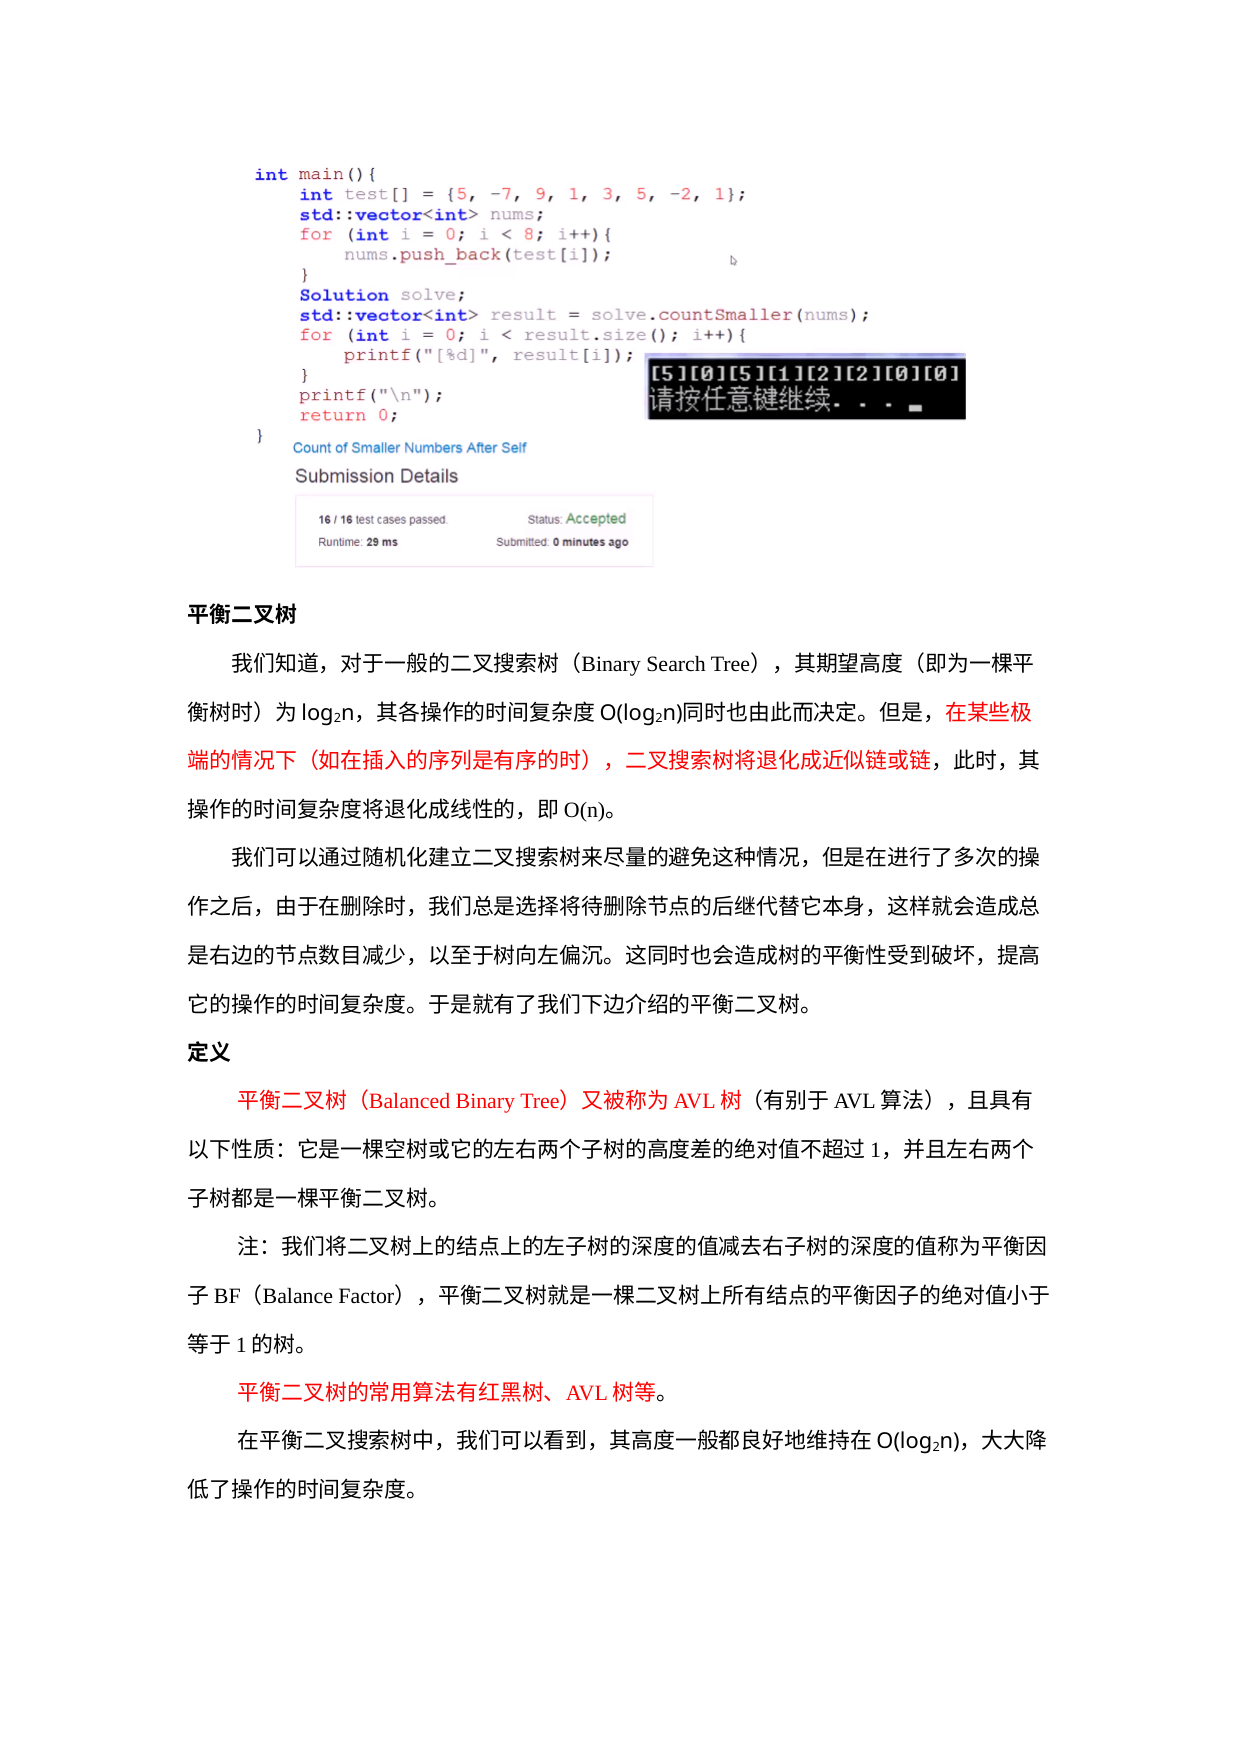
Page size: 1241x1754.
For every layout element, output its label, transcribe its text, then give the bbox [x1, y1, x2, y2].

picture [244, 162, 996, 583]
text 我们可以通过随机化建立二叉搜索树来尽量的避免这种情况，但是在进行了多次的操作之后，由于在删除时，我们总是选择将待删除节点的后继代替它本身，这样就会造成总是右边的节点数目减少，以至于树向左偏沉。这同时也会造成树的平衡性受到破坏，提高它的操作的时间复杂度。于是就有了我们下边介绍的平衡二叉树。 [187, 840, 1053, 1019]
text 平衡二叉树（Balanced Binary Tree）又被称为AVL树（有别于AVL算法），且具有以下性质：它是一棵空树或它的左右两个子树的高度差的绝对值不超过1，并且左右两个子树都是一棵平衡二叉树。 [187, 1083, 1053, 1213]
text 在平衡二叉搜索树中，我们可以看到，其高度一般都良好地维持在O(log2n)，大大降低了操作的时间复杂度。 [187, 1423, 1053, 1504]
text 平衡二叉树的常用算法有红黑树、AVL树等。 [187, 1374, 1053, 1407]
text 我们知道，对于一般的二叉搜索树（Binary Search Tree），其期望高度（即为一棵平衡树时）为log2n，其各操作的时间复杂度O(log2n)同时也由此而决定。但是，在某些极端的情况下（如在插入的序列是有序的时），二叉搜索树将退化成近似链或链，此时，其操作的时间复杂度将退化成线性的，即O(n)。 [187, 645, 1053, 824]
subtitle 平衡二叉树 [187, 597, 1053, 629]
text 注：我们将二叉树上的结点上的左子树的深度的值减去右子树的深度的值称为平衡因子BF（Balance Factor），平衡二叉树就是一棵二叉树上所有结点的平衡因子的绝对值小于等于1的树。 [187, 1229, 1053, 1359]
subtitle 定义 [187, 1034, 1053, 1067]
